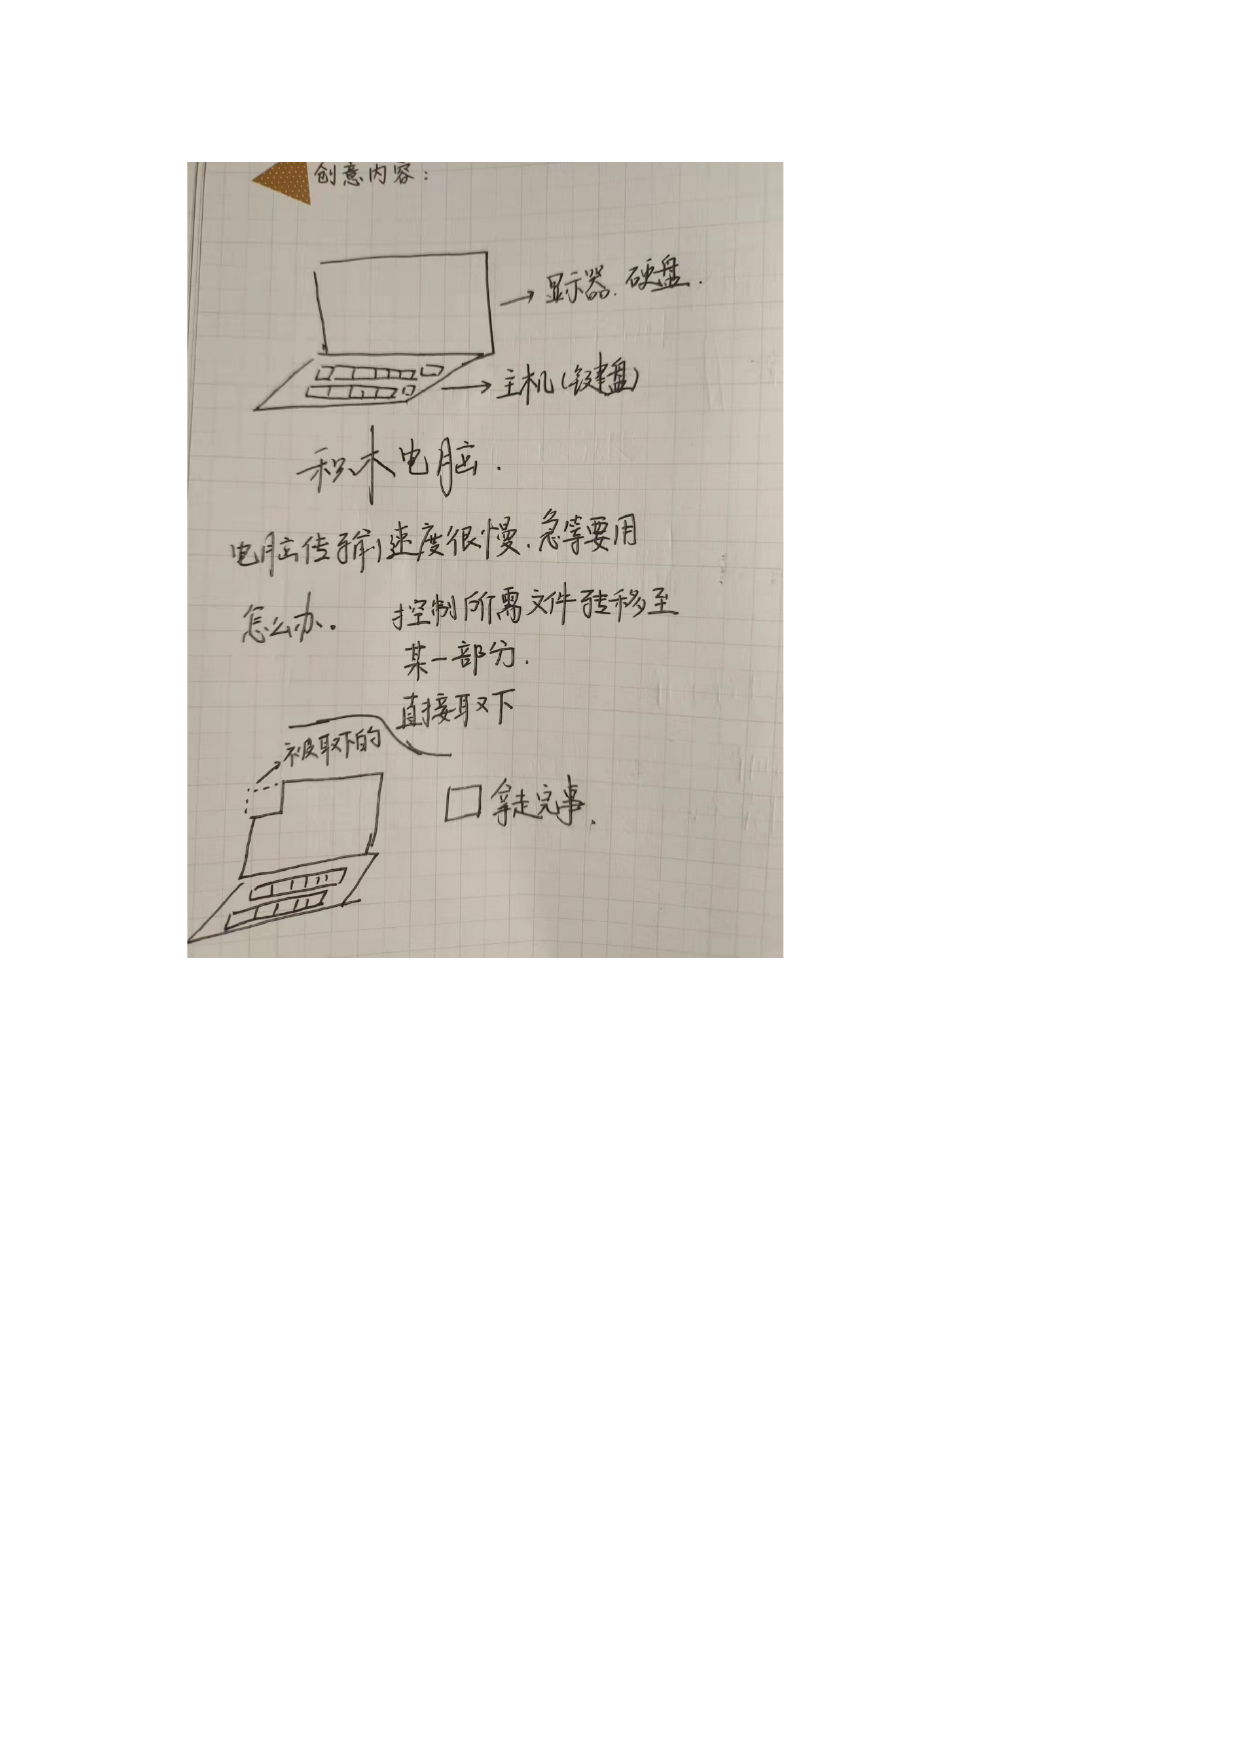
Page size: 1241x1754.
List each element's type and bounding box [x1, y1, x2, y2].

picture [187, 162, 784, 958]
